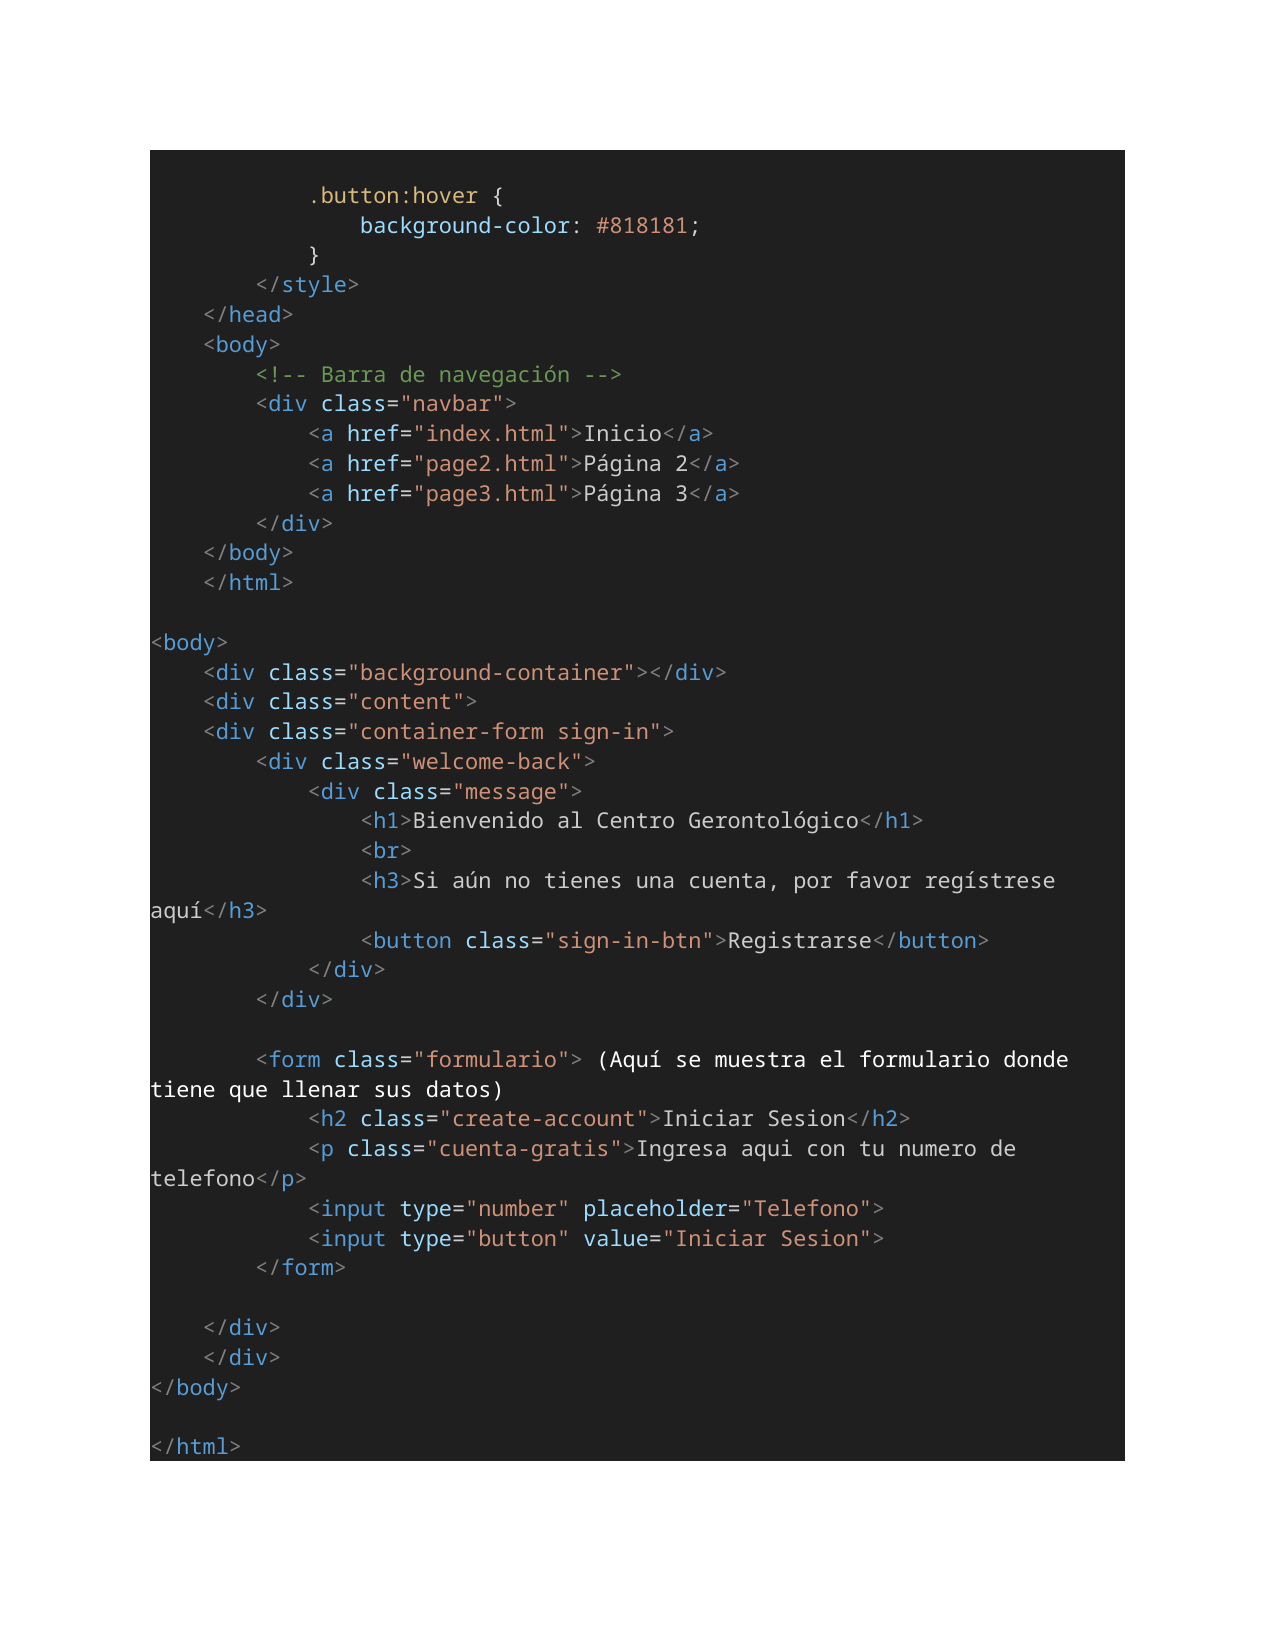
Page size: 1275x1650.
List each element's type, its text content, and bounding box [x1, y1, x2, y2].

text </div> [150, 507, 1125, 537]
text <div class="navbar"> [150, 388, 1125, 418]
text <div class="welcome-back"> [150, 746, 1125, 776]
text <a href="page3.html">Página 3</a> [150, 478, 1125, 507]
text </body> [150, 537, 1125, 567]
text background-color: #818181; [150, 209, 1125, 239]
text <form class="formulario"> (Aquí se muestra el formulario donde tiene que llenar sus datos) [150, 1044, 1125, 1103]
text </form> [150, 1252, 1125, 1282]
text <!-- Barra de navegación --> [150, 358, 1125, 388]
text <h1>Bienvenido al Centro Gerontológico</h1> [150, 805, 1125, 835]
text <a href="page2.html">Página 2</a> [150, 448, 1125, 478]
text <br> [150, 835, 1125, 865]
text </html> [150, 567, 1125, 597]
text <p class="cuenta-gratis">Ingresa aqui con tu numero de telefono</p> [150, 1133, 1125, 1193]
text </head> [150, 299, 1125, 329]
text <div class="background-container"></div> [150, 656, 1125, 686]
text <body> [150, 627, 1125, 656]
text </div> [150, 1312, 1125, 1342]
text <button class="sign-in-btn">Registrarse</button> [150, 924, 1125, 954]
text </style> [150, 269, 1125, 299]
text </html> [150, 1431, 1125, 1461]
text <input type="button" value="Iniciar Sesion"> [150, 1222, 1125, 1252]
text </div> [150, 1342, 1125, 1371]
text <div class="content"> [150, 686, 1125, 716]
text </div> [150, 954, 1125, 984]
text </body> [150, 1371, 1125, 1401]
text <a href="index.html">Inicio</a> [150, 418, 1125, 448]
text <h3>Si aún no tienes una cuenta, por favor regístrese aquí</h3> [150, 865, 1125, 924]
text <body> [150, 329, 1125, 358]
text <div class="message"> [150, 776, 1125, 805]
text </div> [150, 984, 1125, 1014]
text <div class="container-form sign-in"> [150, 716, 1125, 746]
text } [150, 239, 1125, 269]
text .button:hover { [150, 180, 1125, 209]
text <input type="number" placeholder="Telefono"> [150, 1193, 1125, 1222]
text <h2 class="create-account">Iniciar Sesion</h2> [150, 1103, 1125, 1133]
